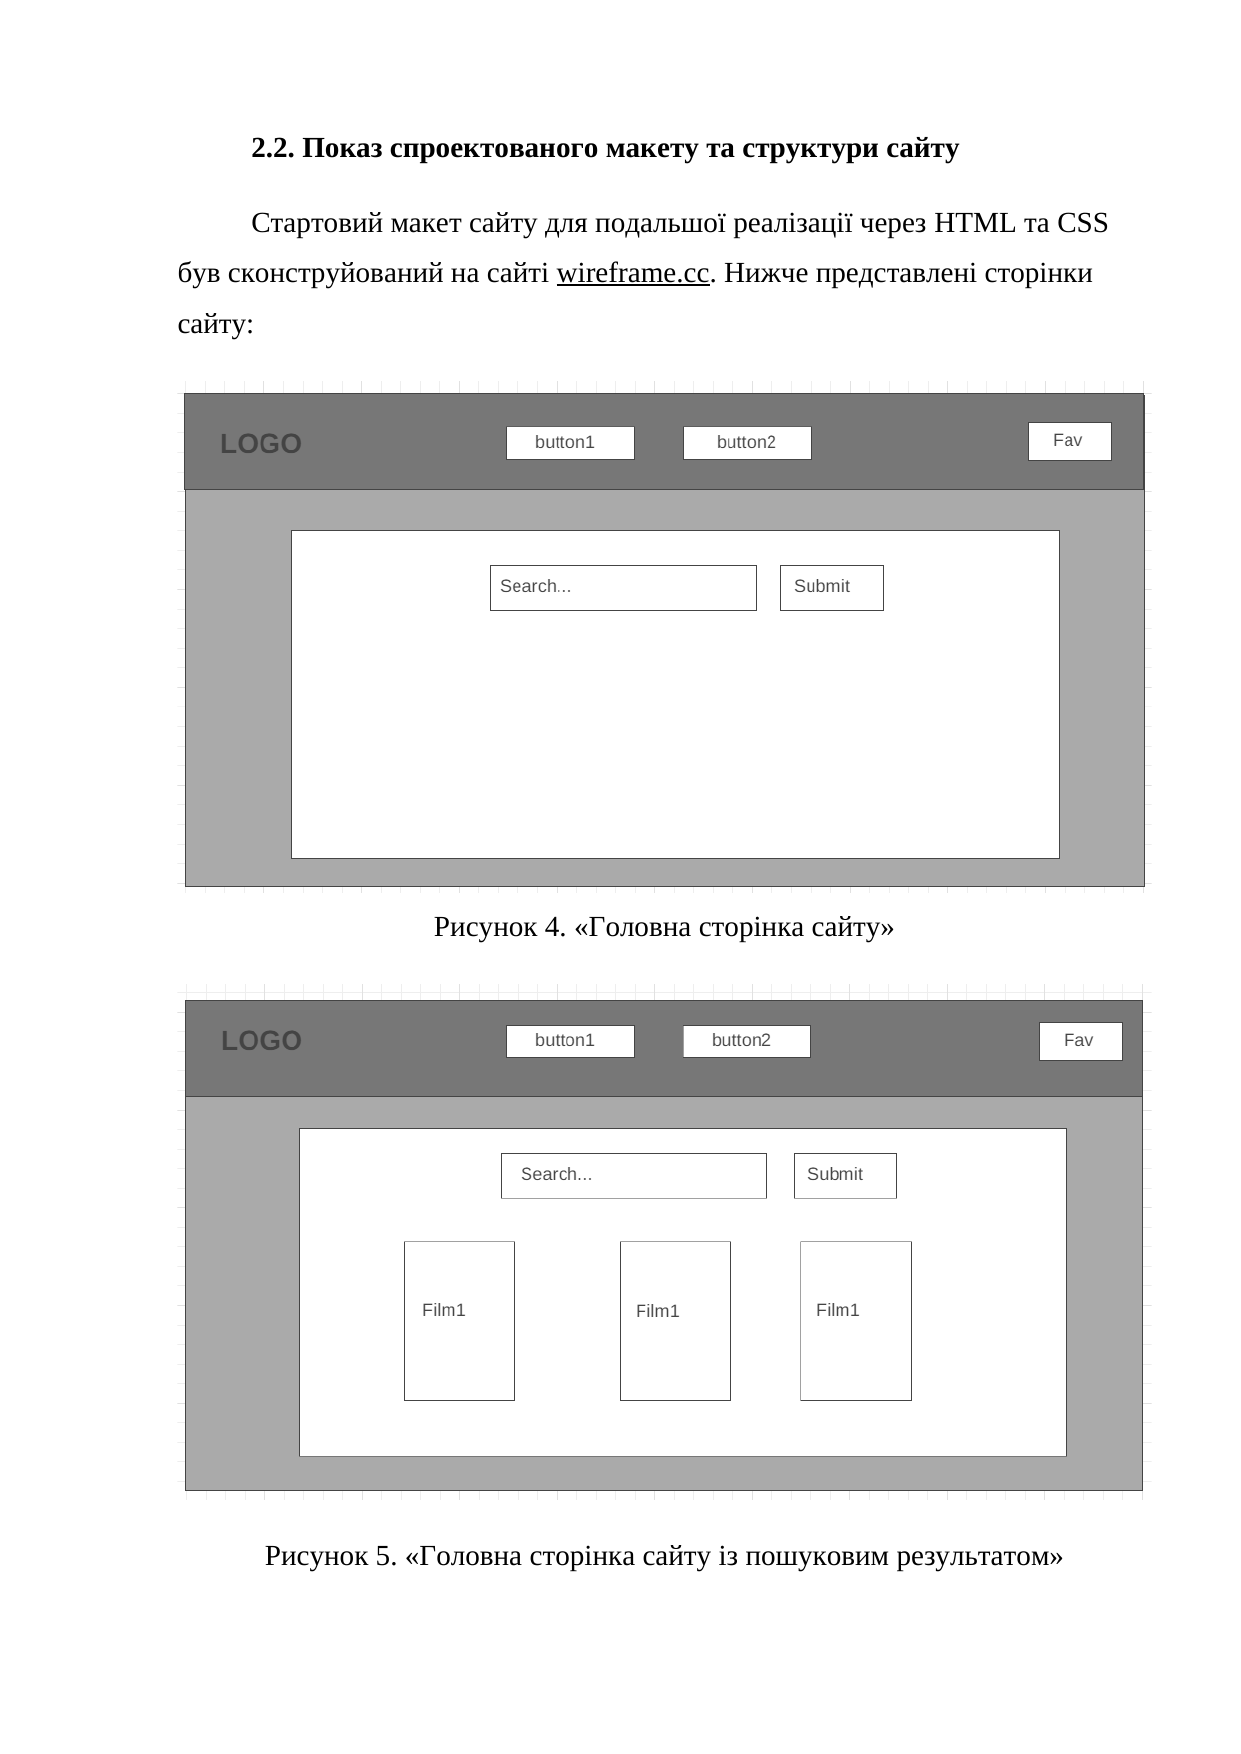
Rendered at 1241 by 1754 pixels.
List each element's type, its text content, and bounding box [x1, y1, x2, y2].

text Стартовий макет сайту для подальшої реалізації через HTML та CSS був сконструйований на сайті wireframe.cc. Нижче представлені сторінки сайту: [177, 205, 1152, 339]
text Рисунок 5. «Головна сторінка сайту із пошуковим результатом» [177, 1538, 1152, 1572]
text Рисунок 4. «Головна сторінка сайту» [177, 893, 1152, 943]
picture [177, 381, 1152, 893]
text 2.2. Показ спроектованого макету та структури сайту [177, 130, 1152, 163]
picture [177, 984, 1152, 1500]
